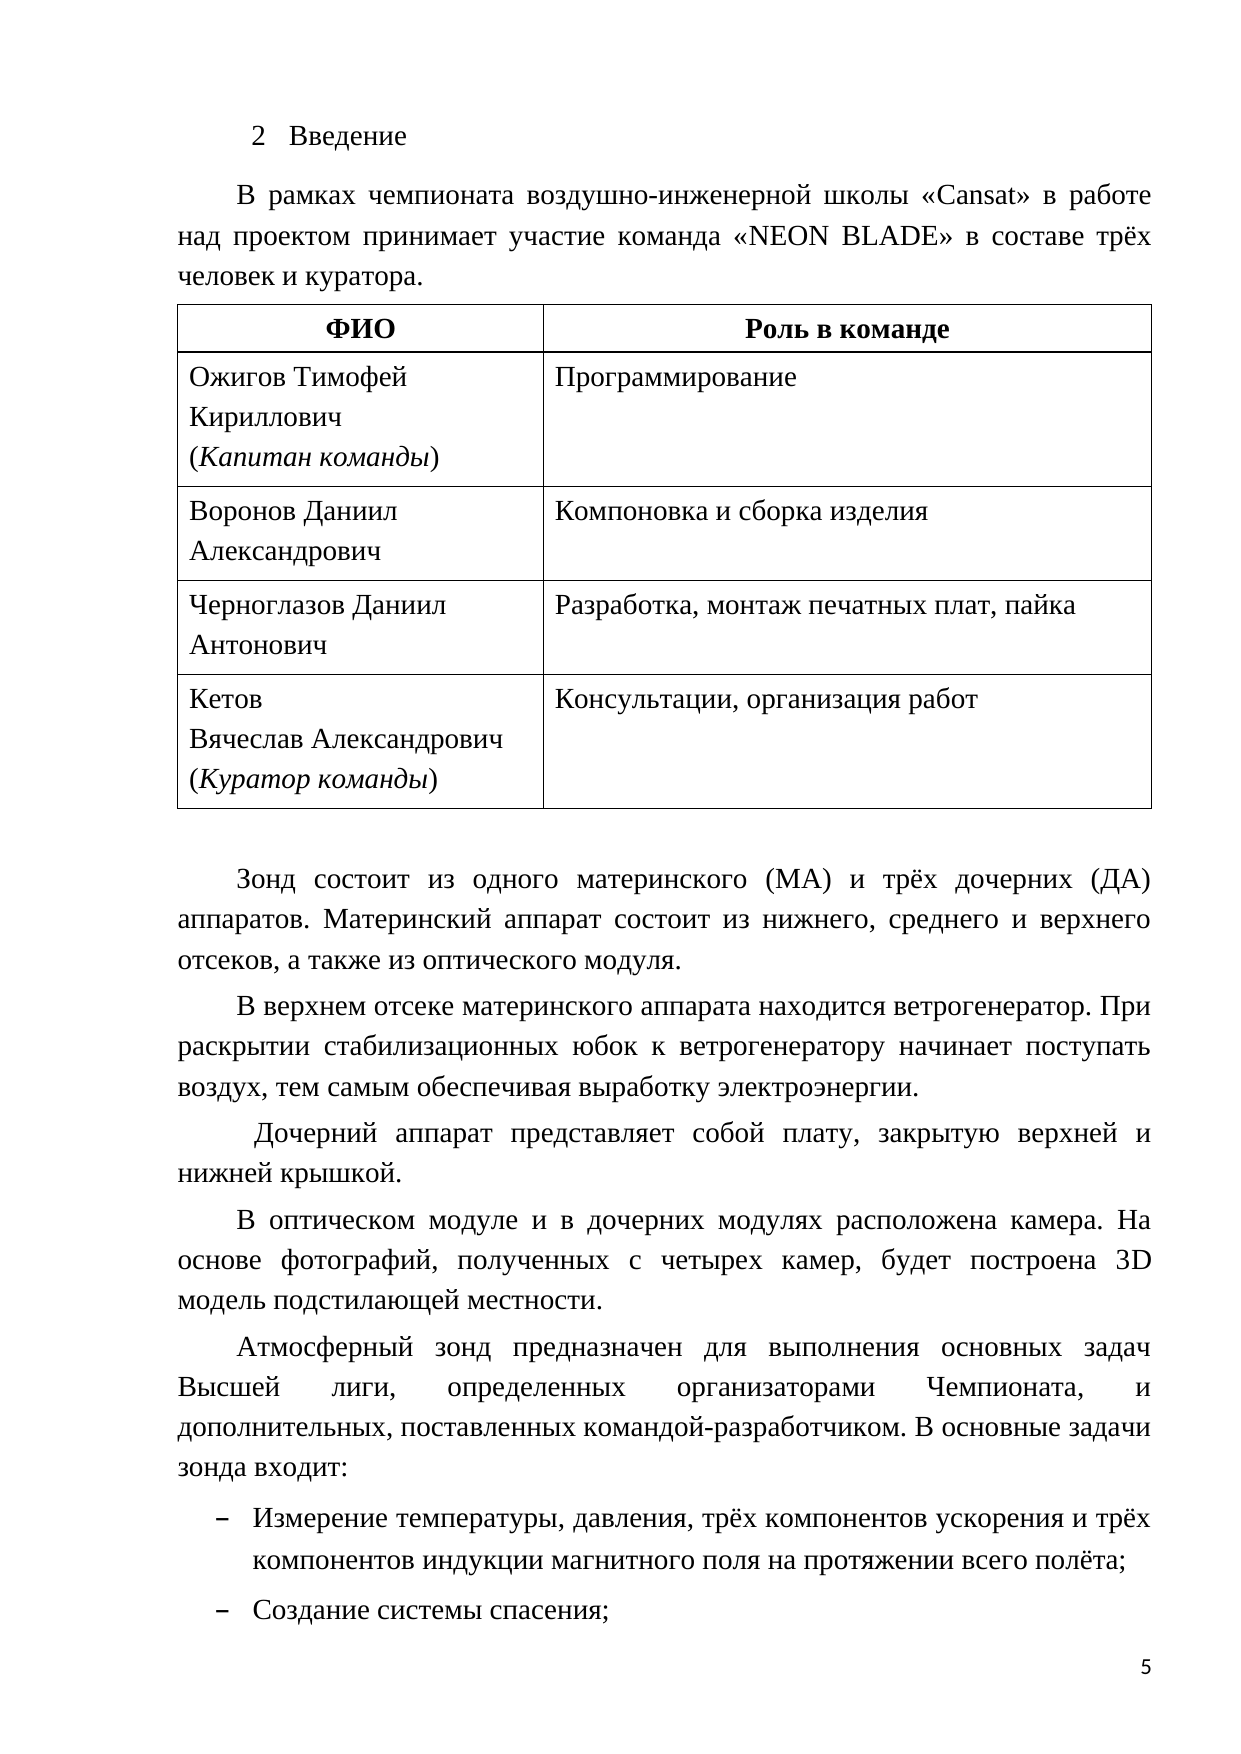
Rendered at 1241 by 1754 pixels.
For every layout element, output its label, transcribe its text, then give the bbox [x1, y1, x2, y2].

text В оптическом модуле и в дочерних модулях расположена камера. На основе фотографий, полученных с четырех камер, будет построена 3D модель подстилающей местности. [177, 1202, 1152, 1316]
text Зонд состоит из одного материнского (МА) и трёх дочерних (ДА) аппаратов. Материнский аппарат состоит из нижнего, среднего и верхнего отсеков, а также из оптического модуля. [177, 861, 1152, 975]
table_cell Разработка, монтаж печатных плат, пайка [544, 581, 1151, 673]
text В рамках чемпионата воздушно-инженерной школы «Cansat» в работе над проектом принимает участие команда «NEON BLADE» в составе трёх человек и куратора. [177, 177, 1152, 291]
table_cell Ожигов Тимофей Кириллович (Капитан команды) [178, 353, 543, 486]
table_cell Консультации, организация работ [544, 675, 1151, 808]
table_cell Программирование [544, 353, 1151, 486]
table_cell Кетов Вячеслав Александрович (Куратор команды) [178, 675, 543, 808]
text Атмосферный зонд предназначен для выполнения основных задач Высшей лиги, определенных организаторами Чемпионата, и дополнительных, поставленных командой-разработчиком. В основные задачи зонда входит: [177, 1329, 1152, 1483]
text Введение [251, 118, 1152, 152]
table_header Роль в команде [544, 305, 1151, 351]
table_cell Черноглазов Даниил Антонович [178, 581, 543, 673]
text Измерение температуры, давления, трёх компонентов ускорения и трёх компонентов индукции магнитного поля на протяжении всего полёта; [215, 1496, 1152, 1576]
table_cell Компоновка и сборка изделия [544, 487, 1151, 579]
text Дочерний аппарат представляет собой плату, закрытую верхней и нижней крышкой. [177, 1115, 1152, 1189]
text В верхнем отсеке материнского аппарата находится ветрогенератор. При раскрытии стабилизационных юбок к ветрогенератору начинает поступать воздух, тем самым обеспечивая выработку электроэнергии. [177, 988, 1152, 1102]
table_cell Воронов Даниил Александрович [178, 487, 543, 579]
text Создание системы спасения; [215, 1589, 1152, 1628]
table_header ФИО [178, 305, 543, 351]
